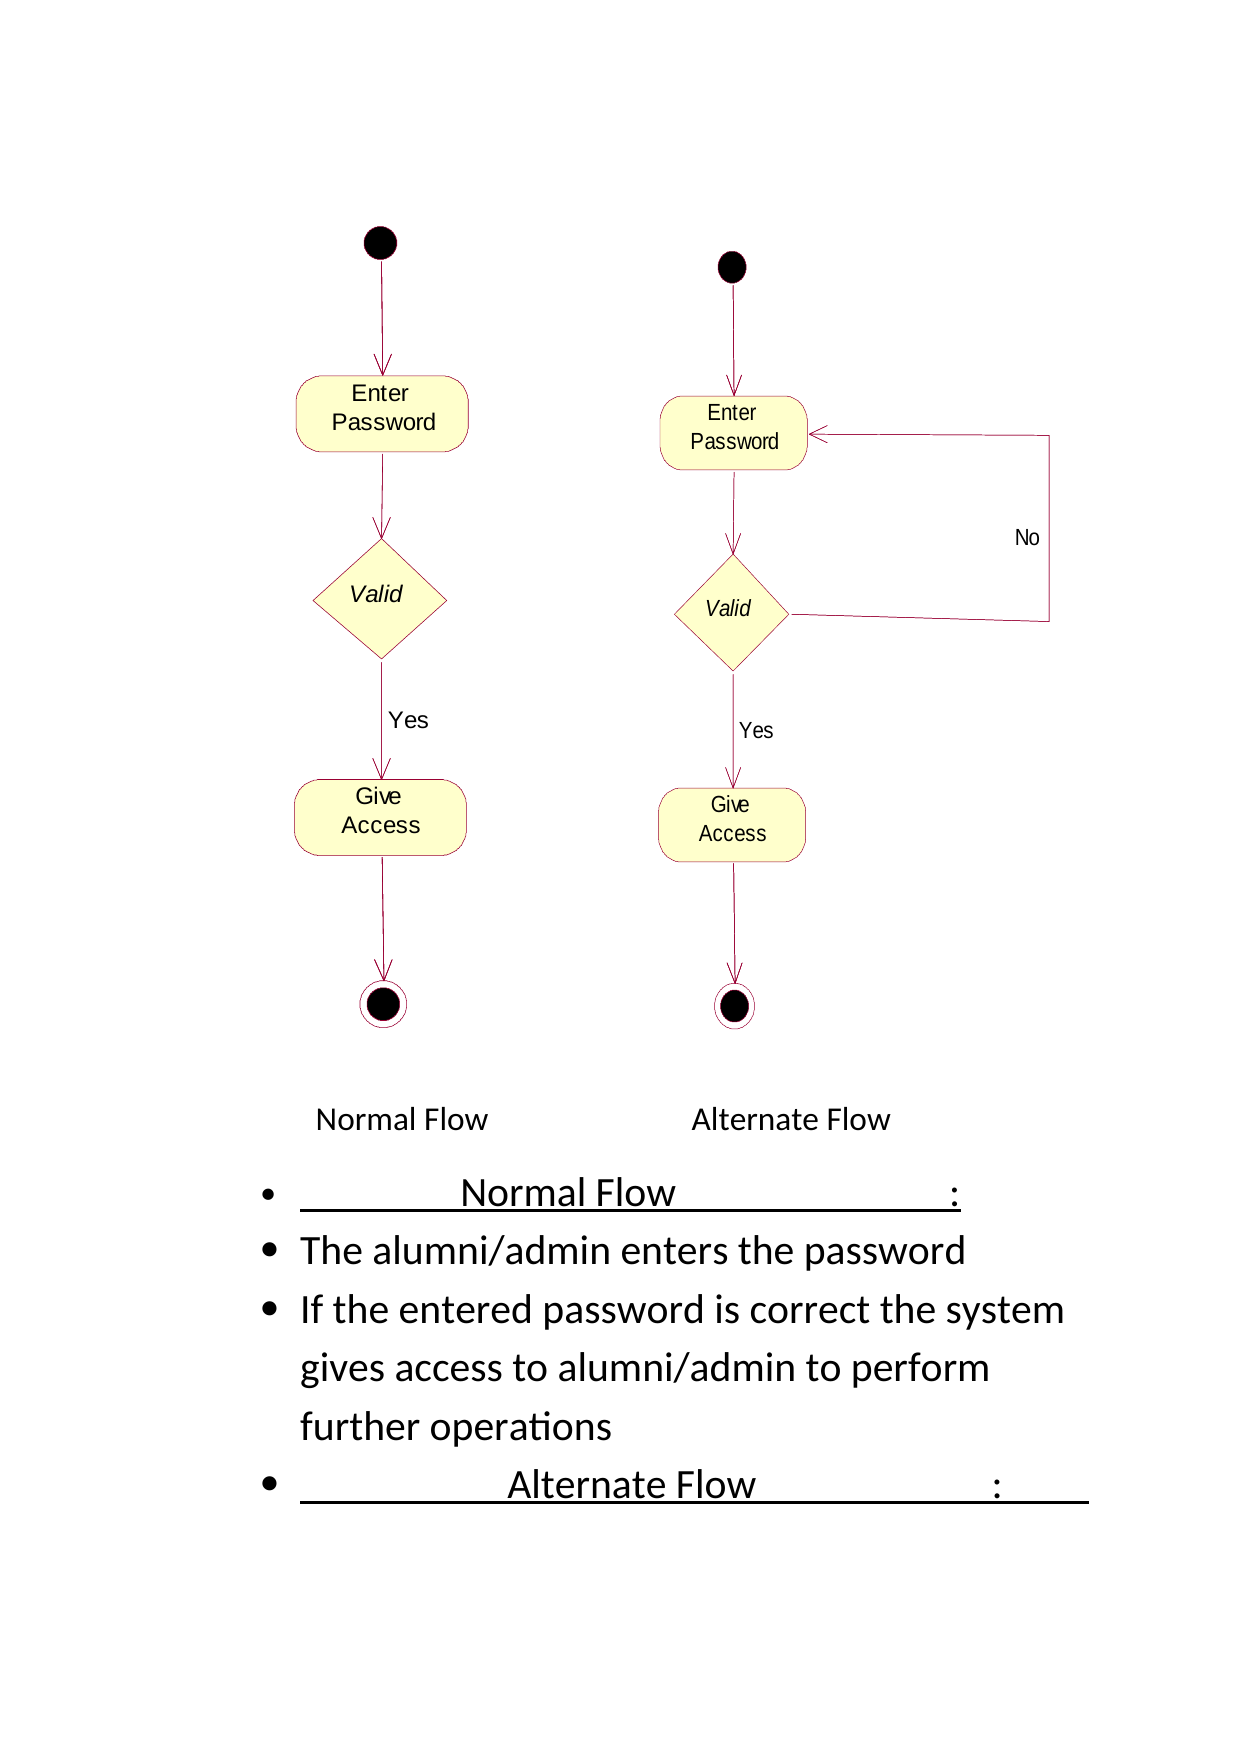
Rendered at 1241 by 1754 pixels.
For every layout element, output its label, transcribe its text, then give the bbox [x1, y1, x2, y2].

text Normal Flow Alternate Flow [150, 1098, 1090, 1139]
list If the entered password is correct the system gives access to alumni/admin to perform further operations [262, 1283, 1090, 1451]
list The alumni/admin enters the password [262, 1224, 1090, 1275]
list Normal Flow : [262, 1166, 1090, 1217]
list Alternate Flow : [262, 1458, 1090, 1599]
